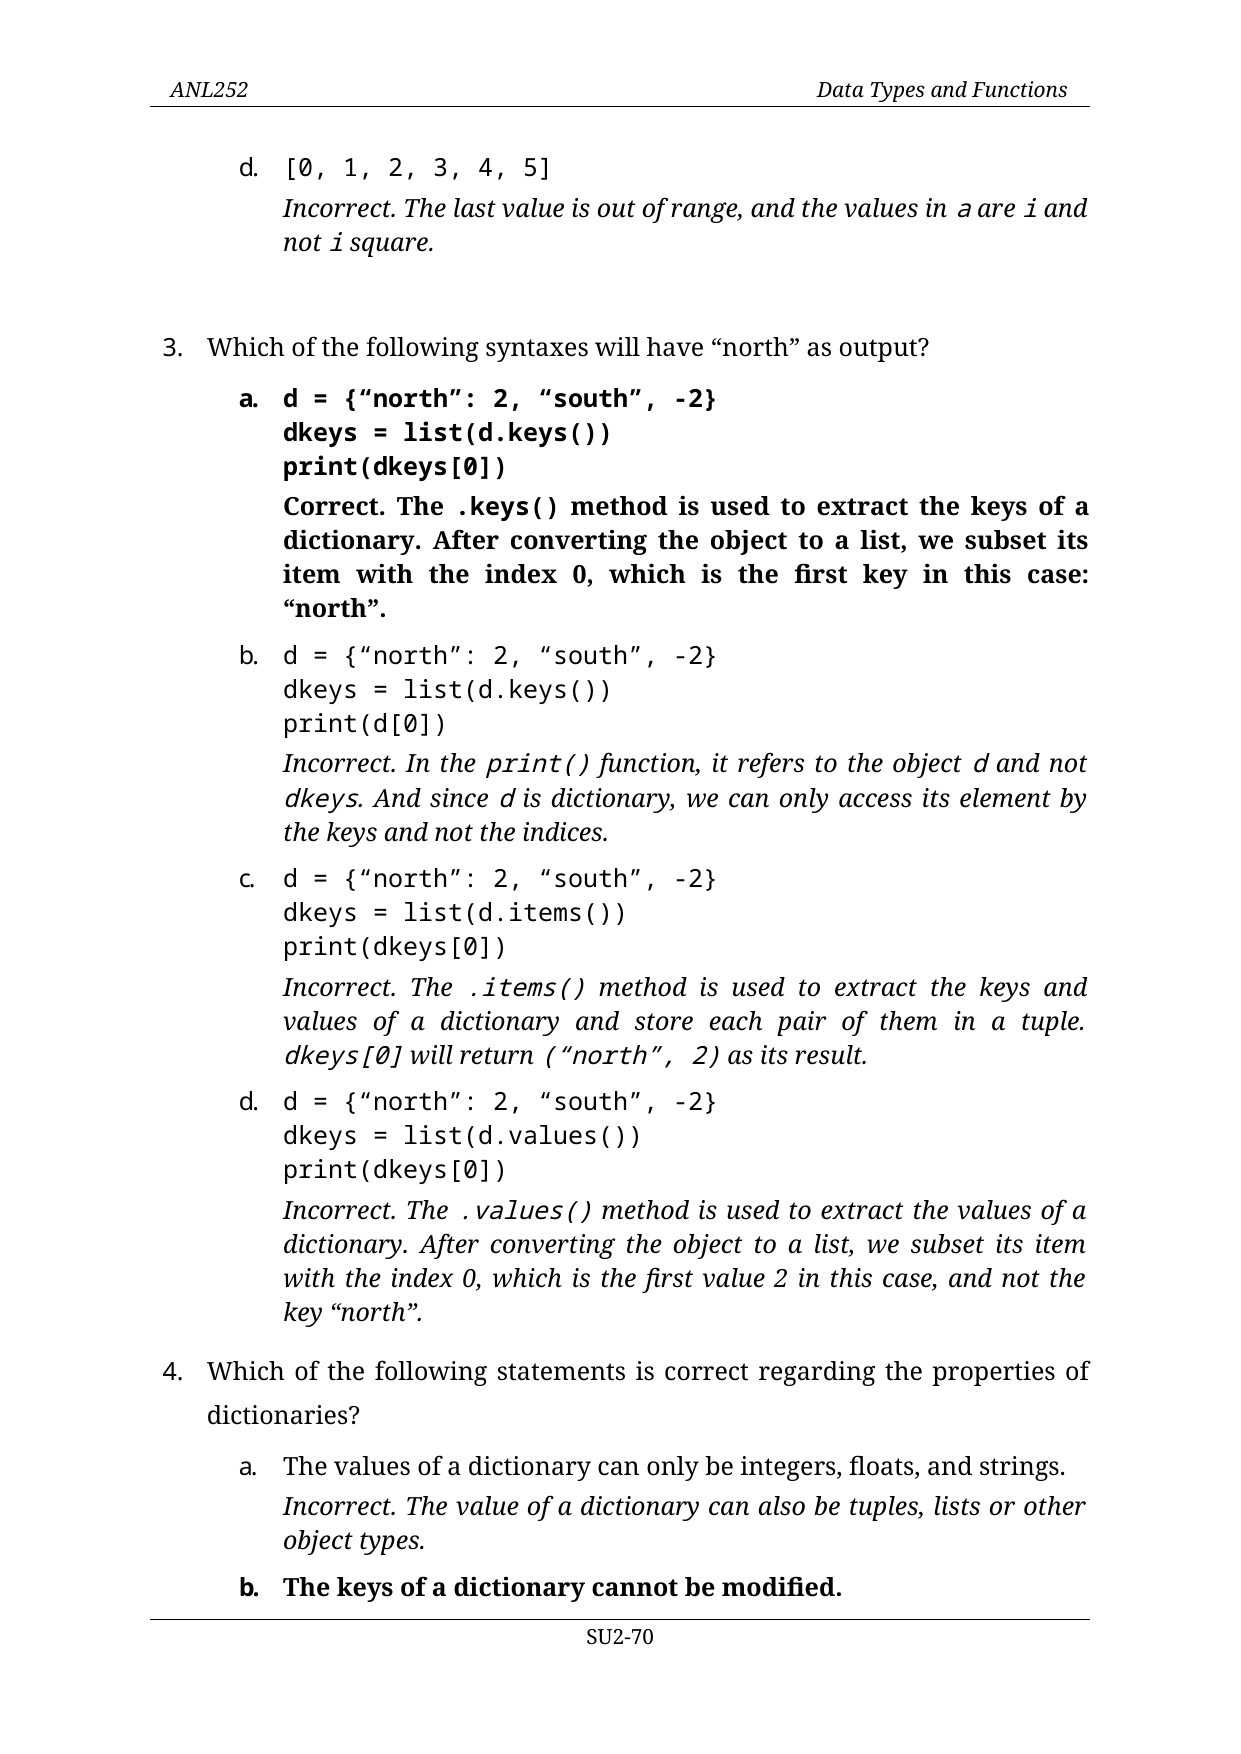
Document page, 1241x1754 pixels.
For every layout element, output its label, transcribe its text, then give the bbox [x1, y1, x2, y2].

text dkeys = list(d.items()) [283, 895, 1090, 929]
text Incorrect. The .values() method is used to extract the values of a dictionary. After converting the object to a list, we subset its item with the index 0, which is the first value 2 in this case, and not the key “north”. [283, 1192, 1090, 1329]
text print(dkeys[0]) [283, 1152, 1090, 1186]
list [0, 1, 2, 3, 4, 5] [239, 150, 1090, 184]
text print(d[0]) [283, 706, 1090, 740]
list d = {“north”: 2, “south”, -2} [239, 1084, 1090, 1118]
text print(dkeys[0]) [283, 929, 1090, 963]
text Incorrect. The value of a dictionary can also be tuples, lists or other object types. [283, 1489, 1090, 1557]
list Which of the following statements is correct regarding the properties of dictionaries? [162, 1354, 1090, 1432]
list d = {“north”: 2, “south”, -2} [239, 861, 1090, 895]
text Incorrect. The .items() method is used to extract the keys and values of a dictionary and store each pair of them in a tuple. dkeys[0] will return (“north”, 2) as its result. [283, 969, 1090, 1071]
text dkeys = list(d.values()) [283, 1118, 1090, 1152]
text print(dkeys[0]) [283, 449, 1090, 483]
text Incorrect. The last value is out of range, and the values in a are i and not i square. [283, 190, 1090, 258]
list The values of a dictionary can only be integers, floats, and strings. [239, 1448, 1090, 1482]
text Correct. The .keys() method is used to extract the keys of a dictionary. After converting the object to a list, we subset its item with the index 0, which is the first key in this case: “north”. [283, 489, 1090, 625]
text dkeys = list(d.keys()) [283, 414, 1090, 449]
list d = {“north”: 2, “south”, -2} [239, 381, 1090, 414]
text Incorrect. In the print() function, it refers to the object d and not dkeys. And since d is dictionary, we can only access its element by the keys and not the indices. [283, 746, 1090, 848]
text dkeys = list(d.keys()) [283, 672, 1090, 706]
list The keys of a dictionary cannot be modified. [239, 1569, 1090, 1603]
list d = {“north”: 2, “south”, -2} [239, 638, 1090, 672]
list Which of the following syntaxes will have “north” as output? [162, 330, 1090, 364]
